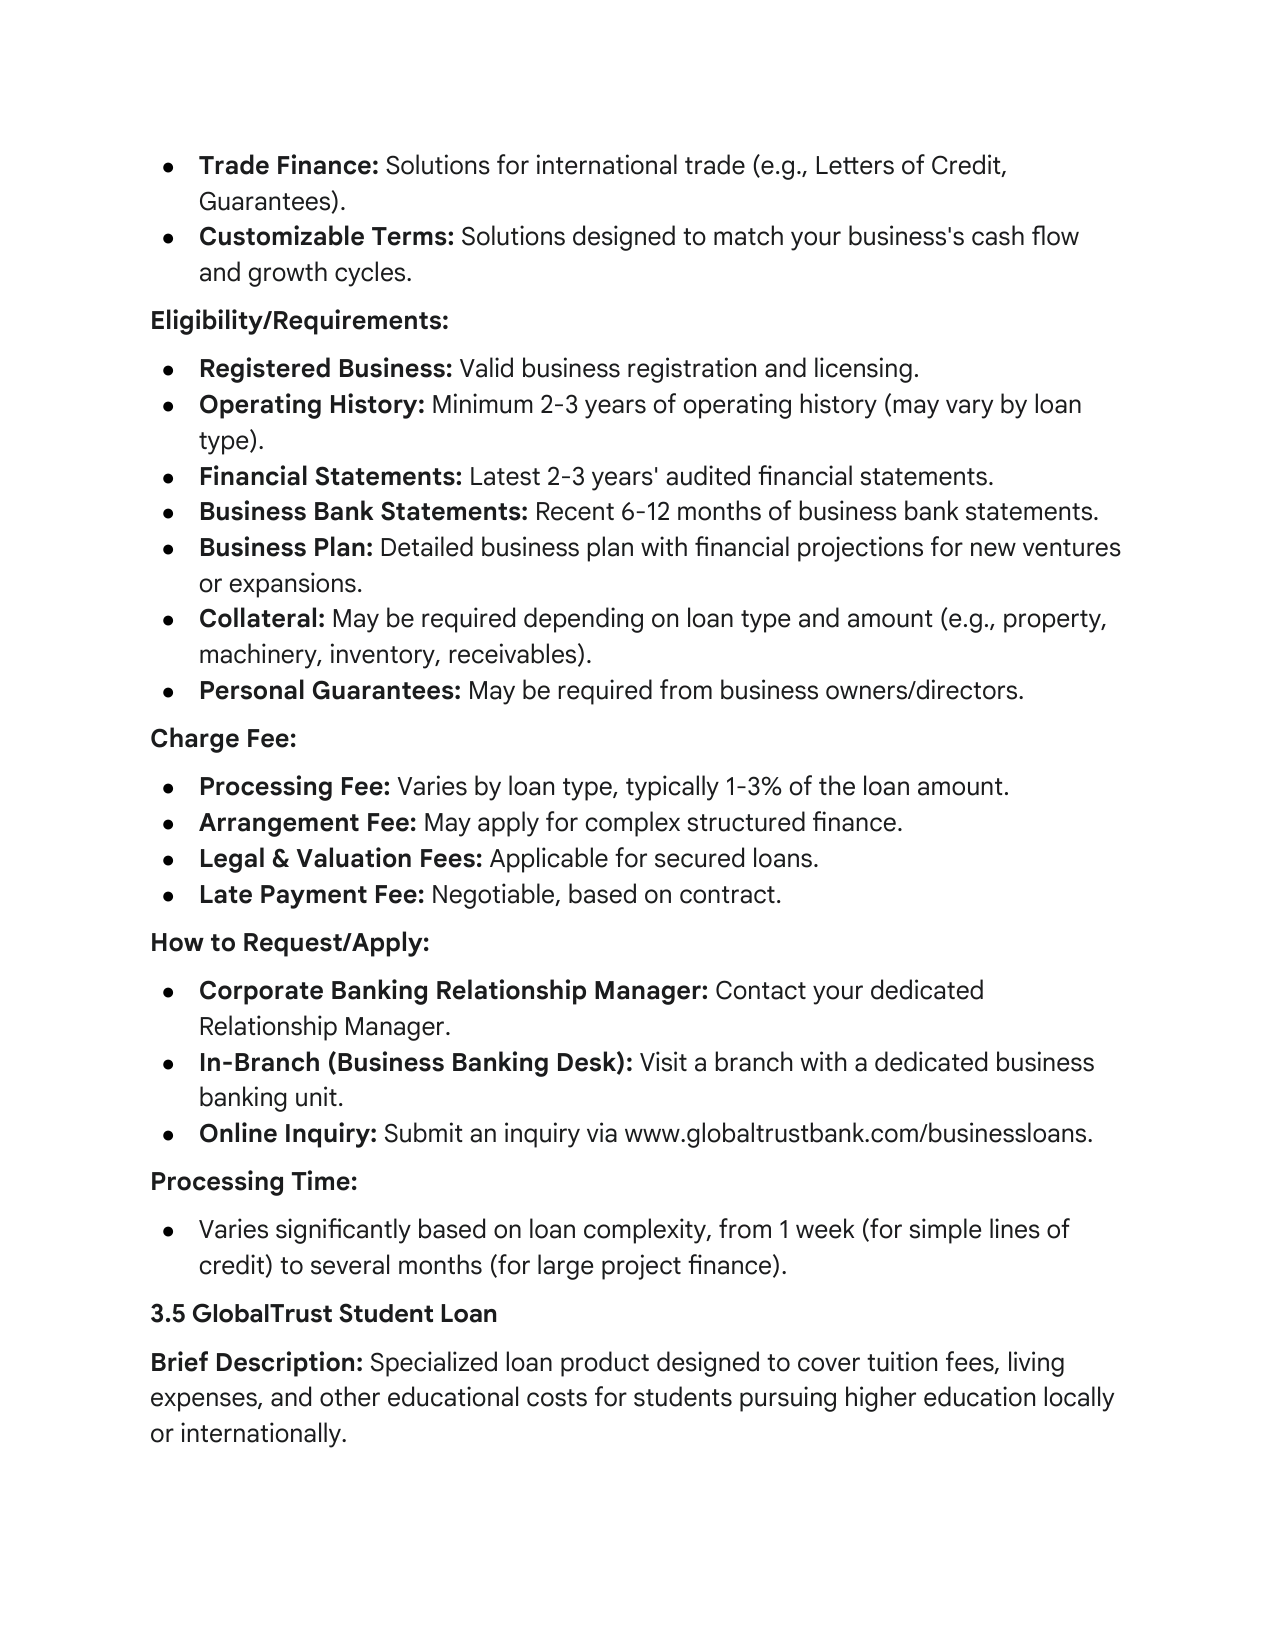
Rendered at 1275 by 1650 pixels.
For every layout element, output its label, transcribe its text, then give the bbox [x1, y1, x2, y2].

text Processing Time: [150, 1166, 1125, 1198]
list In-Branch (Business Banking Desk): Visit a branch with a dedicated business banking unit. [161, 1047, 1125, 1114]
list Collateral: May be required depending on loan type and amount (e.g., property, machinery, inventory, receivables). [161, 604, 1125, 671]
list Business Plan: Detailed business plan with financial projections for new ventures or expansions. [161, 532, 1125, 599]
list Corporate Banking Relationship Manager: Contact your dedicated Relationship Manager. [161, 975, 1125, 1042]
list Registered Business: Valid business registration and licensing. [161, 354, 1125, 385]
text Eligibility/Requirements: [150, 305, 1125, 337]
list Personal Guarantees: May be required from business owners/directors. [161, 675, 1125, 707]
list Trade Finance: Solutions for international trade (e.g., Letters of Credit, Guarantees). [161, 150, 1125, 217]
list Legal & Valuation Fees: Applicable for secured loans. [161, 843, 1125, 874]
text How to Request/Apply: [150, 927, 1125, 958]
text Brief Description: Specialized loan product designed to cover tuition fees, living expenses, and other educational costs for students pursuing higher education locally or internationally. [150, 1347, 1125, 1450]
list Business Bank Statements: Recent 6-12 months of business bank statements. [161, 497, 1125, 528]
list Processing Fee: Varies by loan type, typically 1-3% of the loan amount. [161, 772, 1125, 803]
subtitle 3.5 GlobalTrust Student Loan [150, 1299, 1125, 1330]
text Charge Fee: [150, 723, 1125, 755]
list Online Inquiry: Submit an inquiry via www.globaltrustbank.com/businessloans. [161, 1118, 1125, 1149]
list Operating History: Minimum 2-3 years of operating history (may vary by loan type). [161, 389, 1125, 456]
list Arrangement Fee: May apply for complex structured finance. [161, 807, 1125, 839]
list Financial Statements: Latest 2-3 years' audited financial statements. [161, 461, 1125, 492]
list Varies significantly based on loan complexity, from 1 week (for simple lines of credit) to several months (for large project finance). [161, 1215, 1125, 1282]
list Customizable Terms: Solutions designed to match your business's cash flow and growth cycles. [161, 221, 1125, 288]
list Late Payment Fee: Negotiable, based on contract. [161, 879, 1125, 910]
